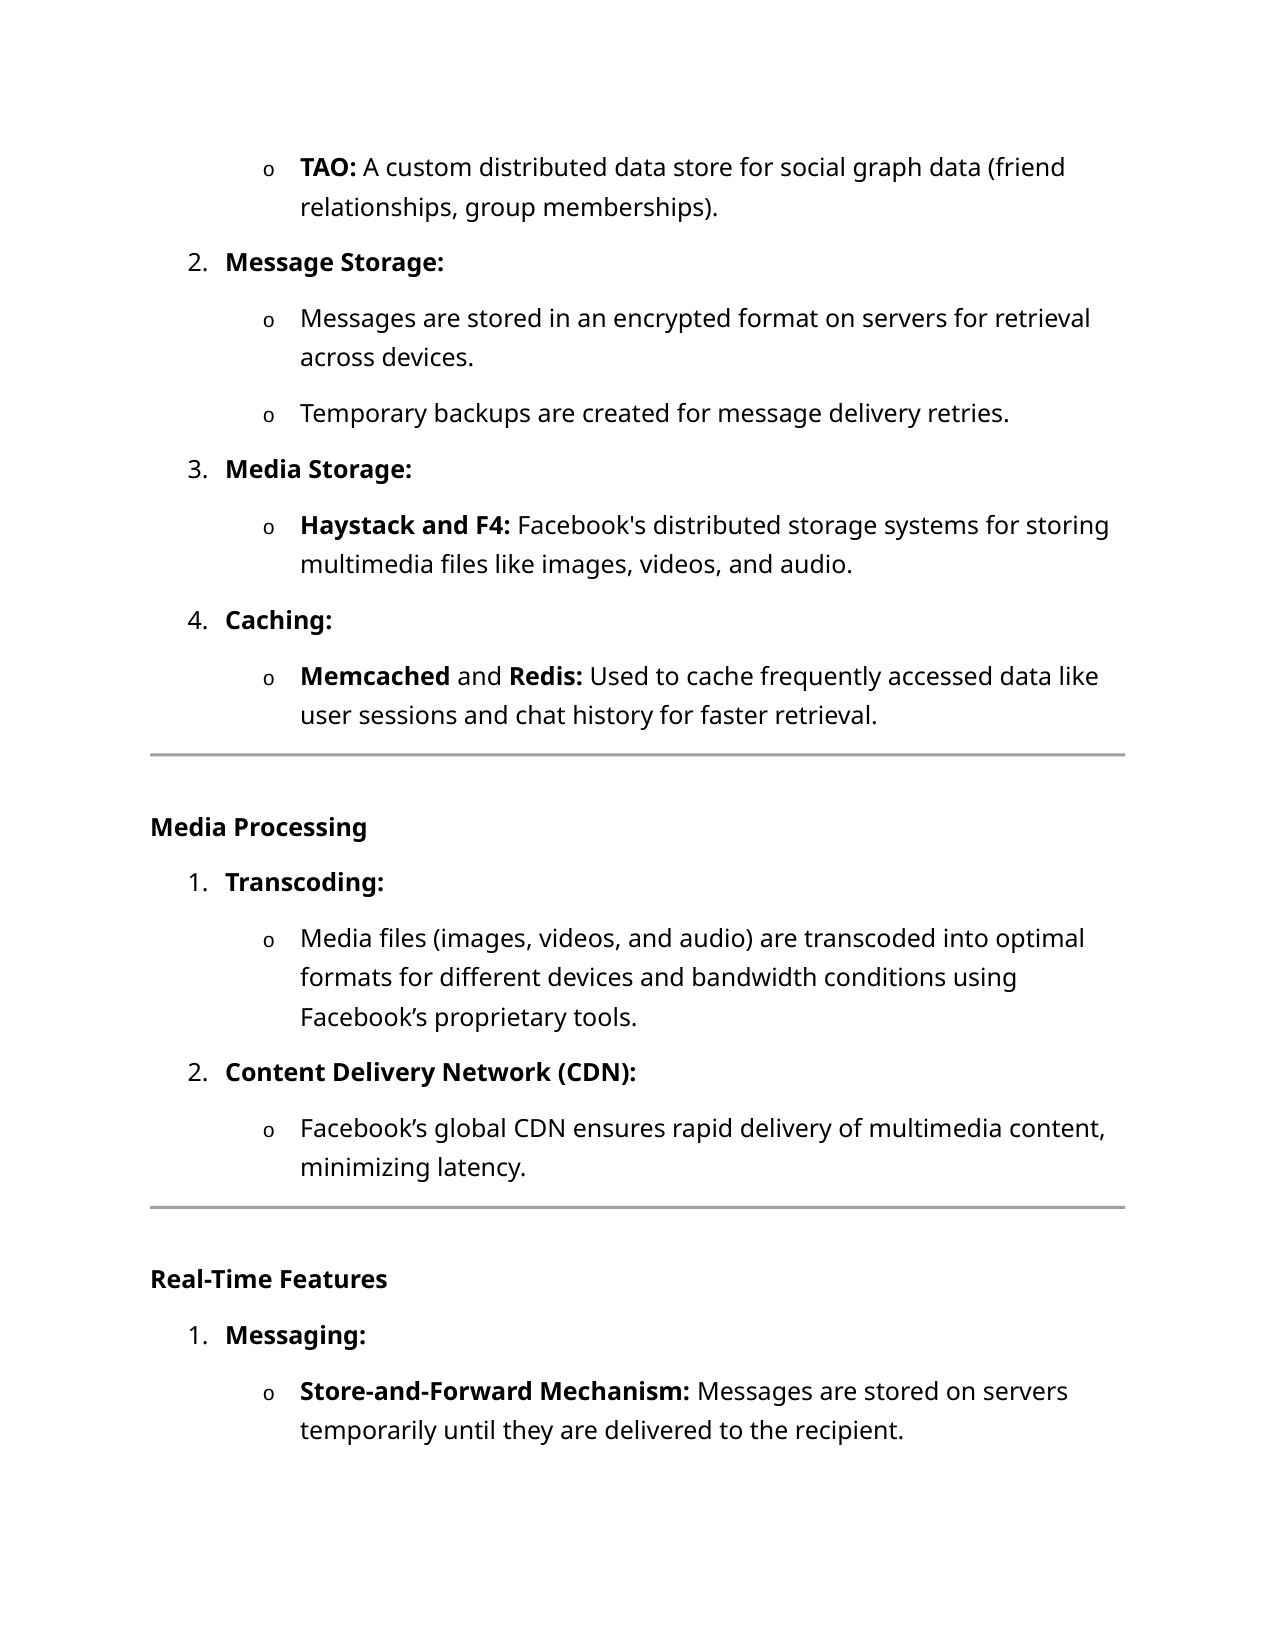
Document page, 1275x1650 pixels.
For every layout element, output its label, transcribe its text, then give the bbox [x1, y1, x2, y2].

text Media Processing [150, 809, 1125, 843]
list Facebook’s global CDN ensures rapid delivery of multimedia content, minimizing latency. [262, 1111, 1125, 1184]
list Memcached and Redis: Used to cache frequently accessed data like user sessions and chat history for faster retrieval. [262, 658, 1125, 732]
list Content Delivery Network (CDN): [187, 1055, 1125, 1089]
list Transcoding: [187, 865, 1125, 899]
list Media files (images, videos, and audio) are transcoded into optimal formats for different devices and bandwidth conditions using Facebook’s proprietary tools. [262, 921, 1125, 1033]
text Real-Time Features [150, 1262, 1125, 1296]
list Media Storage: [187, 452, 1125, 486]
list Messages are stored in an encrypted format on servers for retrieval across devices. [262, 301, 1125, 374]
list Message Storage: [187, 245, 1125, 279]
list Store-and-Forward Mechanism: Messages are stored on servers temporarily until they are delivered to the recipient. [262, 1373, 1125, 1447]
list Caching: [187, 602, 1125, 637]
list TAO: A custom distributed data store for social graph data (friend relationships, group memberships). [262, 150, 1125, 223]
list Haystack and F4: Facebook's distributed storage systems for storing multimedia files like images, videos, and audio. [262, 507, 1125, 581]
list Temporary backups are created for message delivery retries. [262, 396, 1125, 430]
list Messaging: [187, 1317, 1125, 1352]
